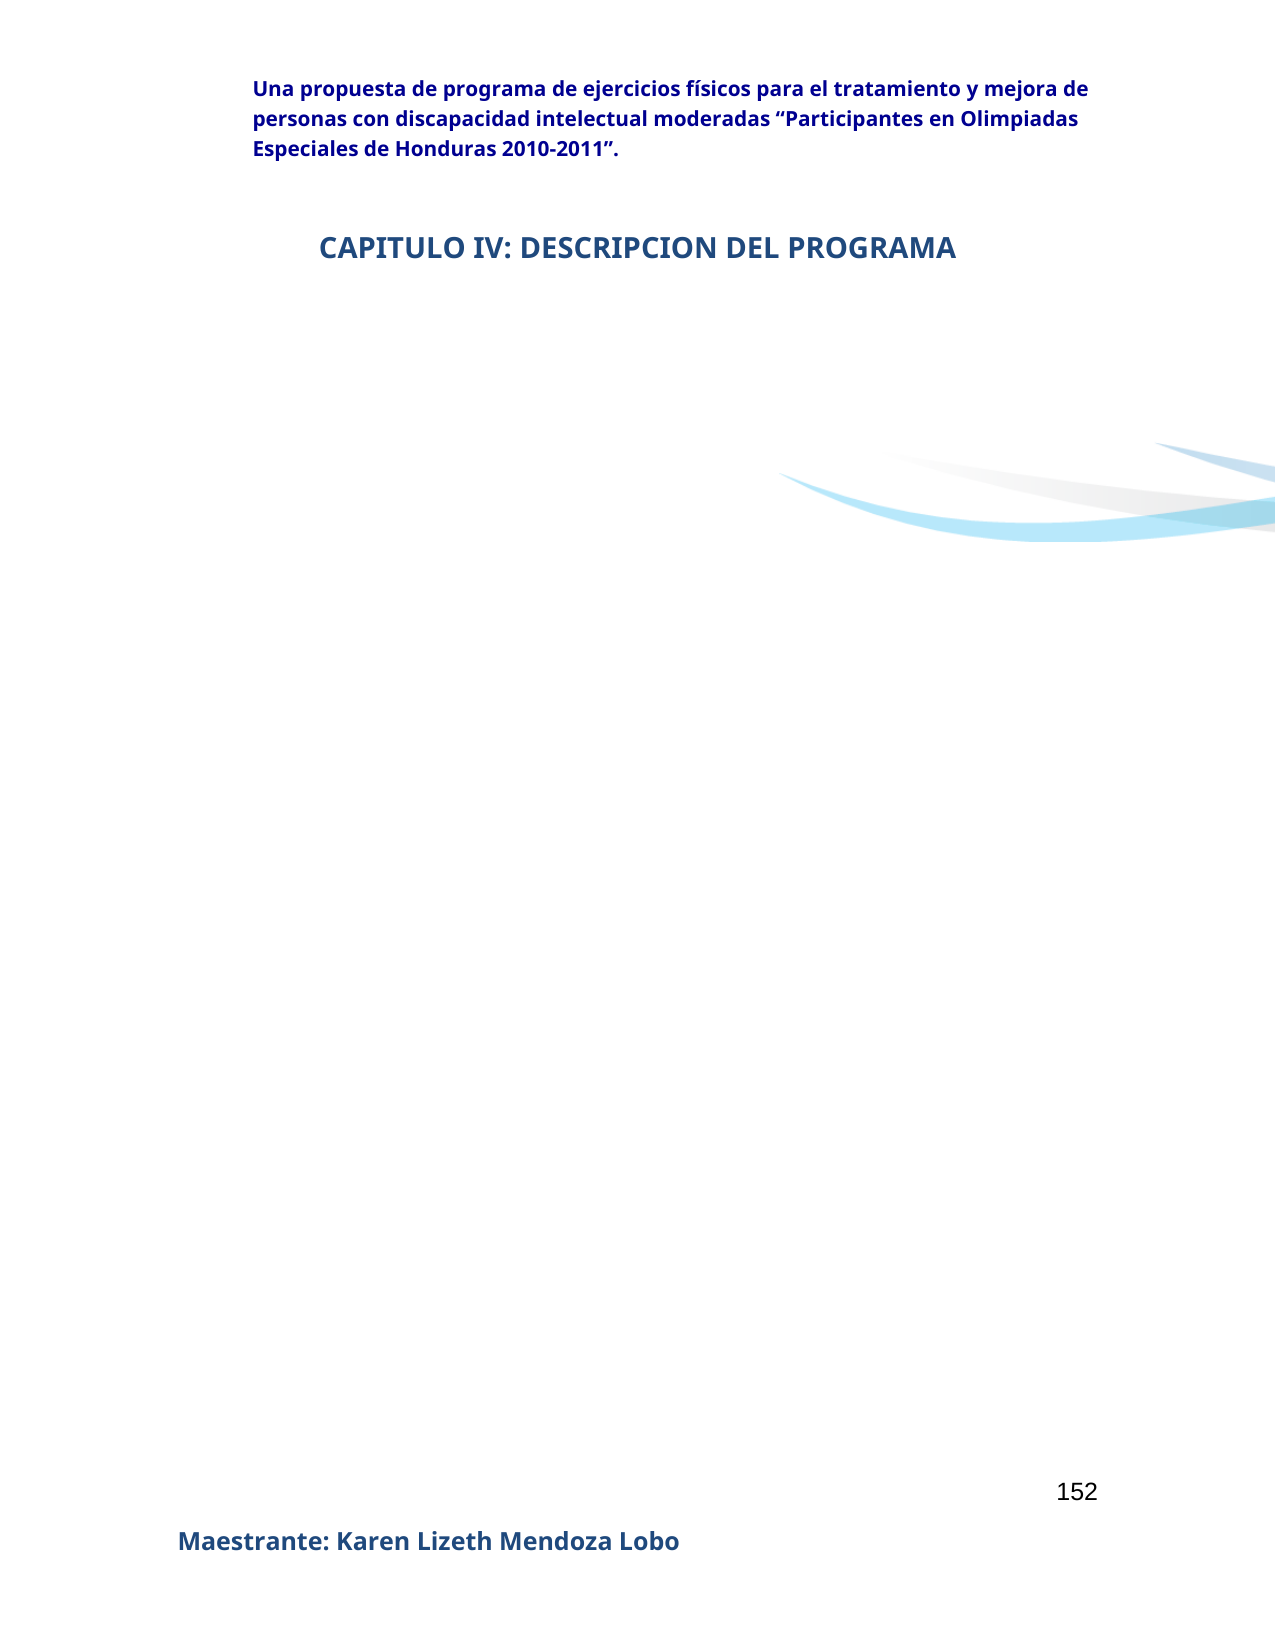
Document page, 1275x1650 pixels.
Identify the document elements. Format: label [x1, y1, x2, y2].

picture [779, 298, 1275, 542]
